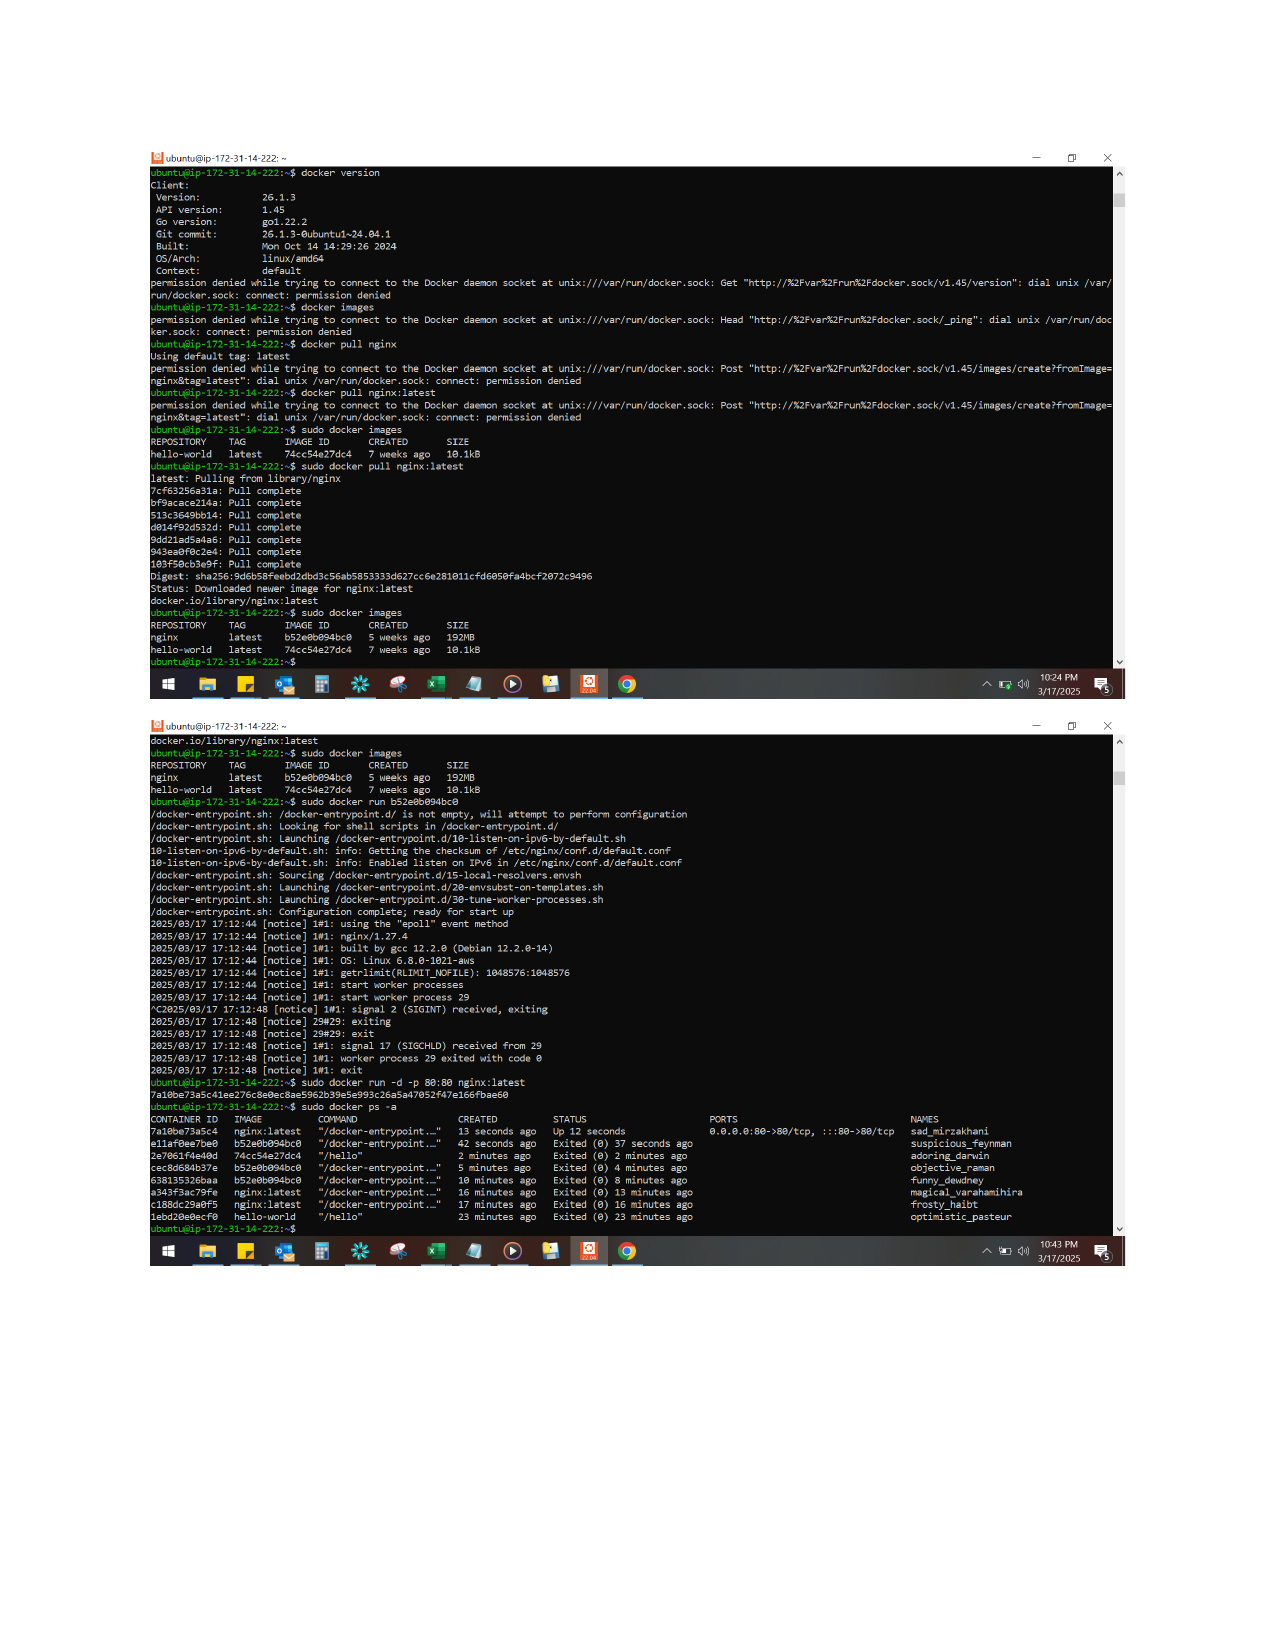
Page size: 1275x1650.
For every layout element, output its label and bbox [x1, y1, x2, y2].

picture [150, 717, 1125, 1266]
picture [150, 150, 1125, 699]
